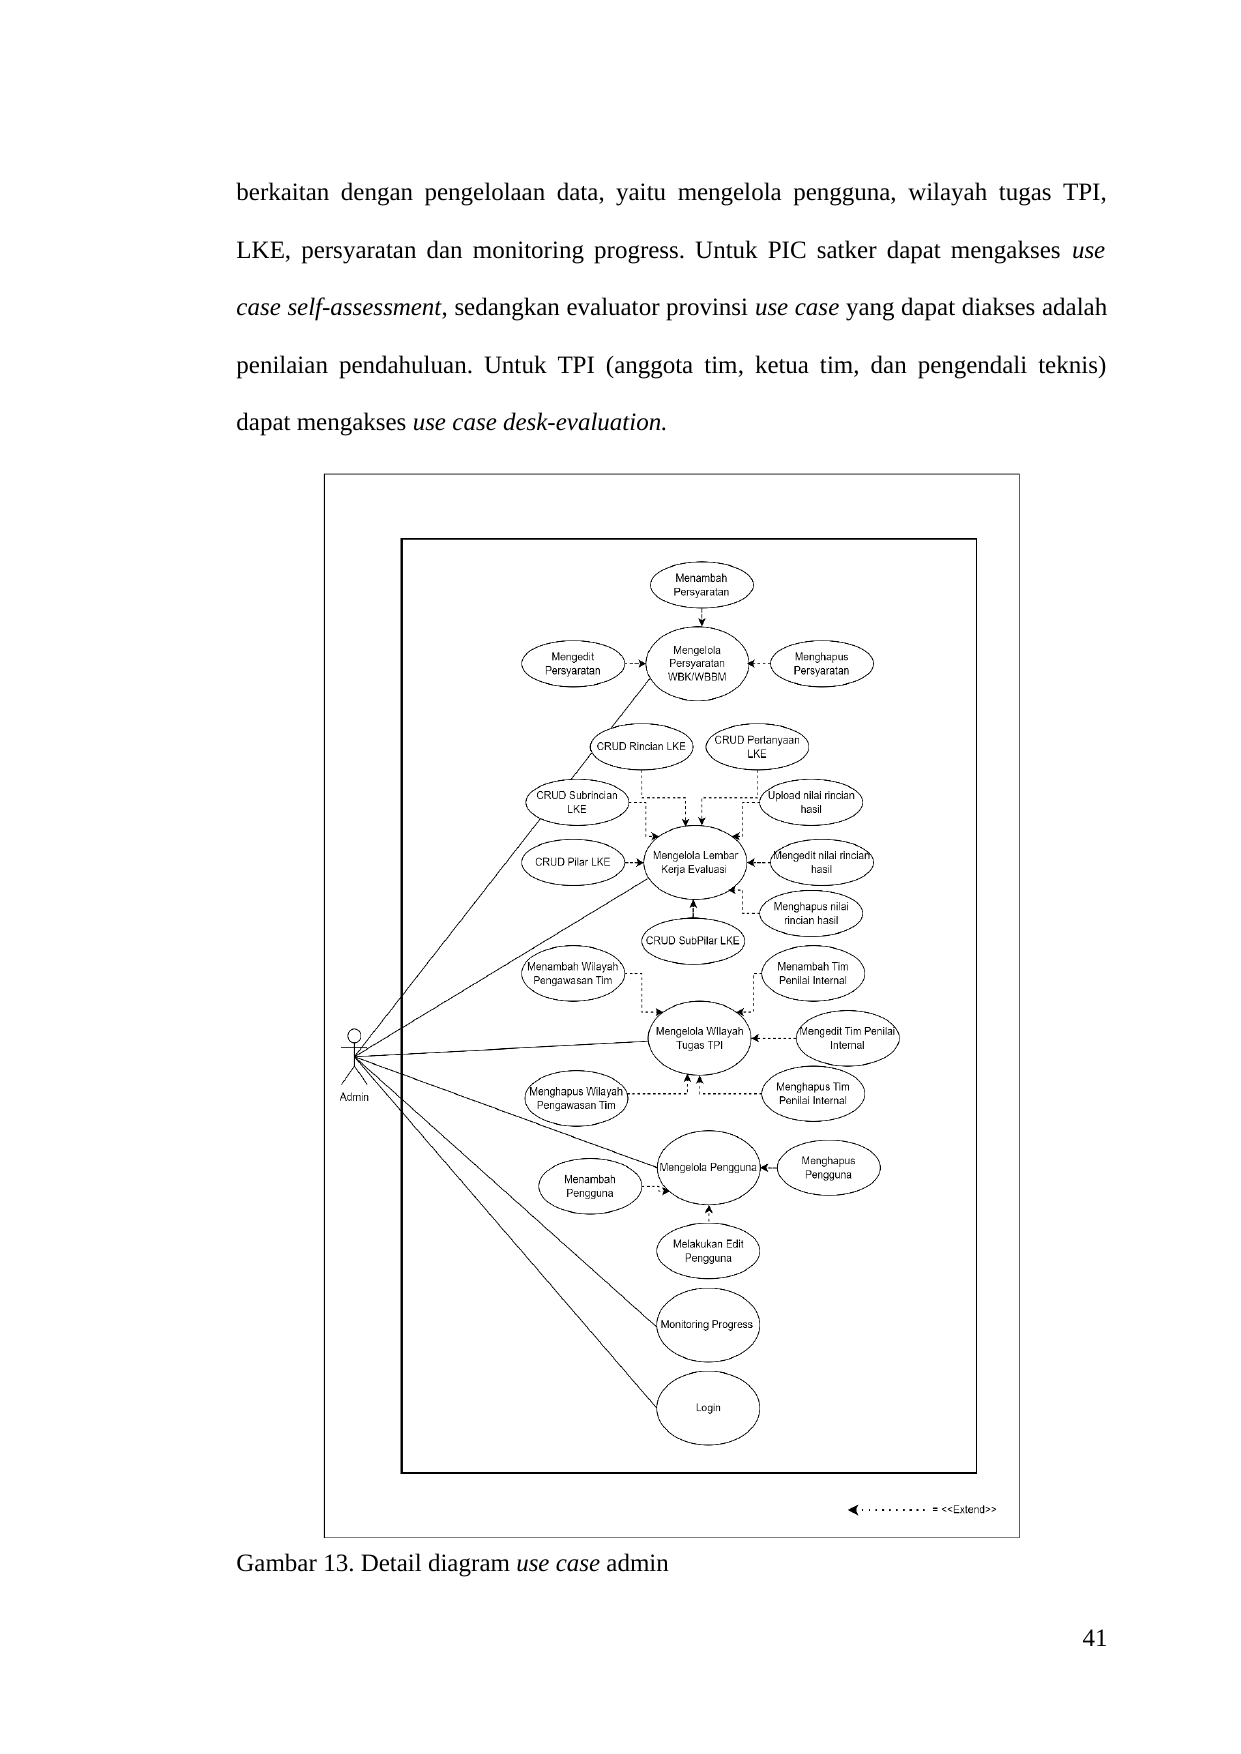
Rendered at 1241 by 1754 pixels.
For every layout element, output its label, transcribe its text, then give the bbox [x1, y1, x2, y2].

picture [315, 464, 1028, 1548]
text Gambar 13. Detail diagram use case admin [236, 1548, 1107, 1577]
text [236, 177, 1107, 436]
